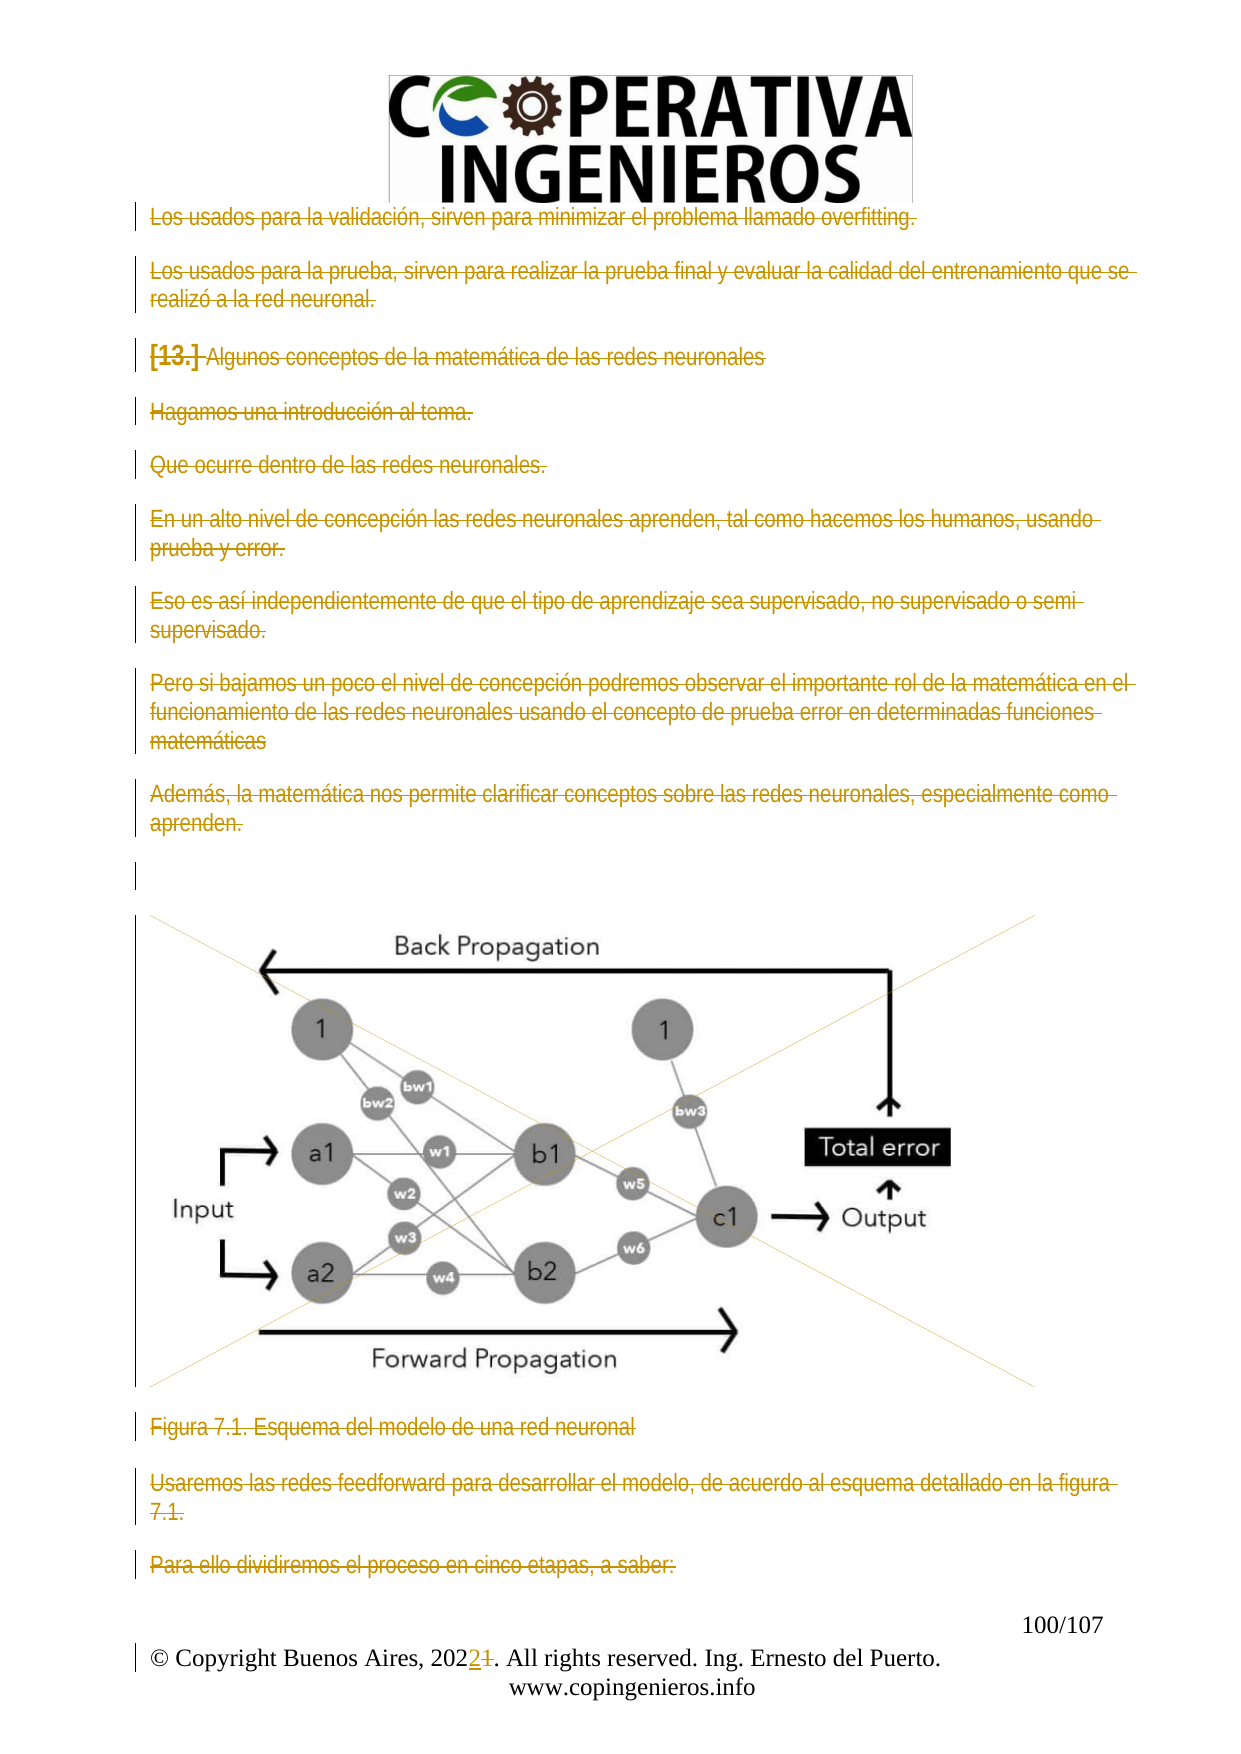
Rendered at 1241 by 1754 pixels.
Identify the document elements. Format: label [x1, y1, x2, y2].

picture [595, 916, 1035, 1386]
picture [151, 1152, 1034, 1388]
picture [388, 75, 913, 203]
picture [150, 916, 590, 1386]
picture [152, 915, 1033, 1150]
